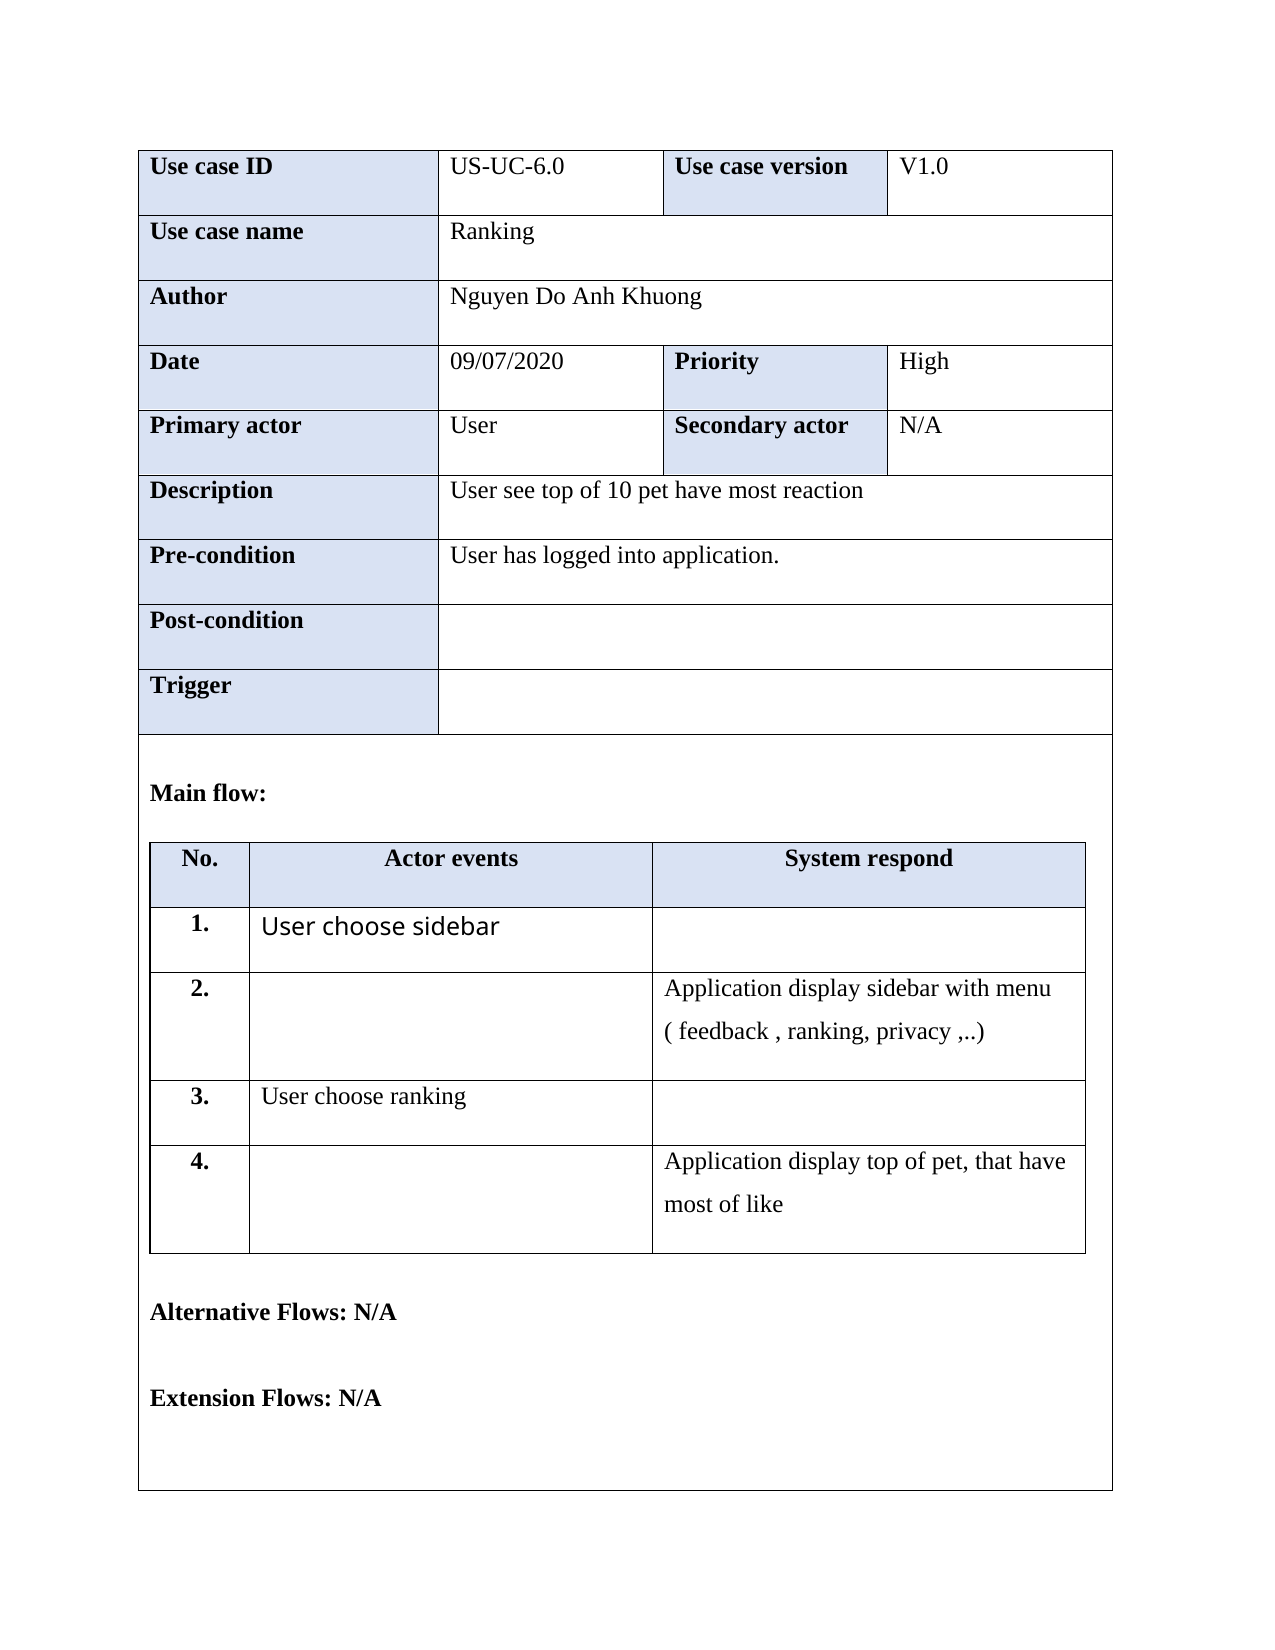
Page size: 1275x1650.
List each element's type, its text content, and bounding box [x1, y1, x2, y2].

table_cell Author [139, 281, 438, 345]
table_cell V1.0 [888, 151, 1112, 215]
table_cell Nguyen Do Anh Khuong [439, 281, 1112, 345]
table_cell Description [139, 476, 438, 539]
table_cell N/A [888, 411, 1112, 474]
table_cell User see top of 10 pet have most reaction [439, 476, 1112, 539]
table_cell Use case ID [139, 151, 438, 215]
table_cell User [439, 411, 663, 474]
table_cell Primary actor [139, 411, 438, 474]
table_cell Use case version [664, 151, 887, 215]
table_cell Trigger [139, 670, 438, 734]
table_cell [439, 670, 1112, 734]
table_cell Pre-condition [139, 540, 438, 604]
table_cell Date [139, 346, 438, 409]
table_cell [139, 735, 1112, 1490]
table_cell Post-condition [139, 605, 438, 669]
table_cell Secondary actor [664, 411, 887, 474]
table_cell Ranking [439, 216, 1112, 280]
table_cell Use case name [139, 216, 438, 280]
table_cell Priority [664, 346, 887, 409]
table_cell User has logged into application. [439, 540, 1112, 604]
table_cell US-UC-6.0 [439, 151, 663, 215]
table_cell [439, 605, 1112, 669]
table_cell 09/07/2020 [439, 346, 663, 409]
table_cell High [888, 346, 1112, 409]
